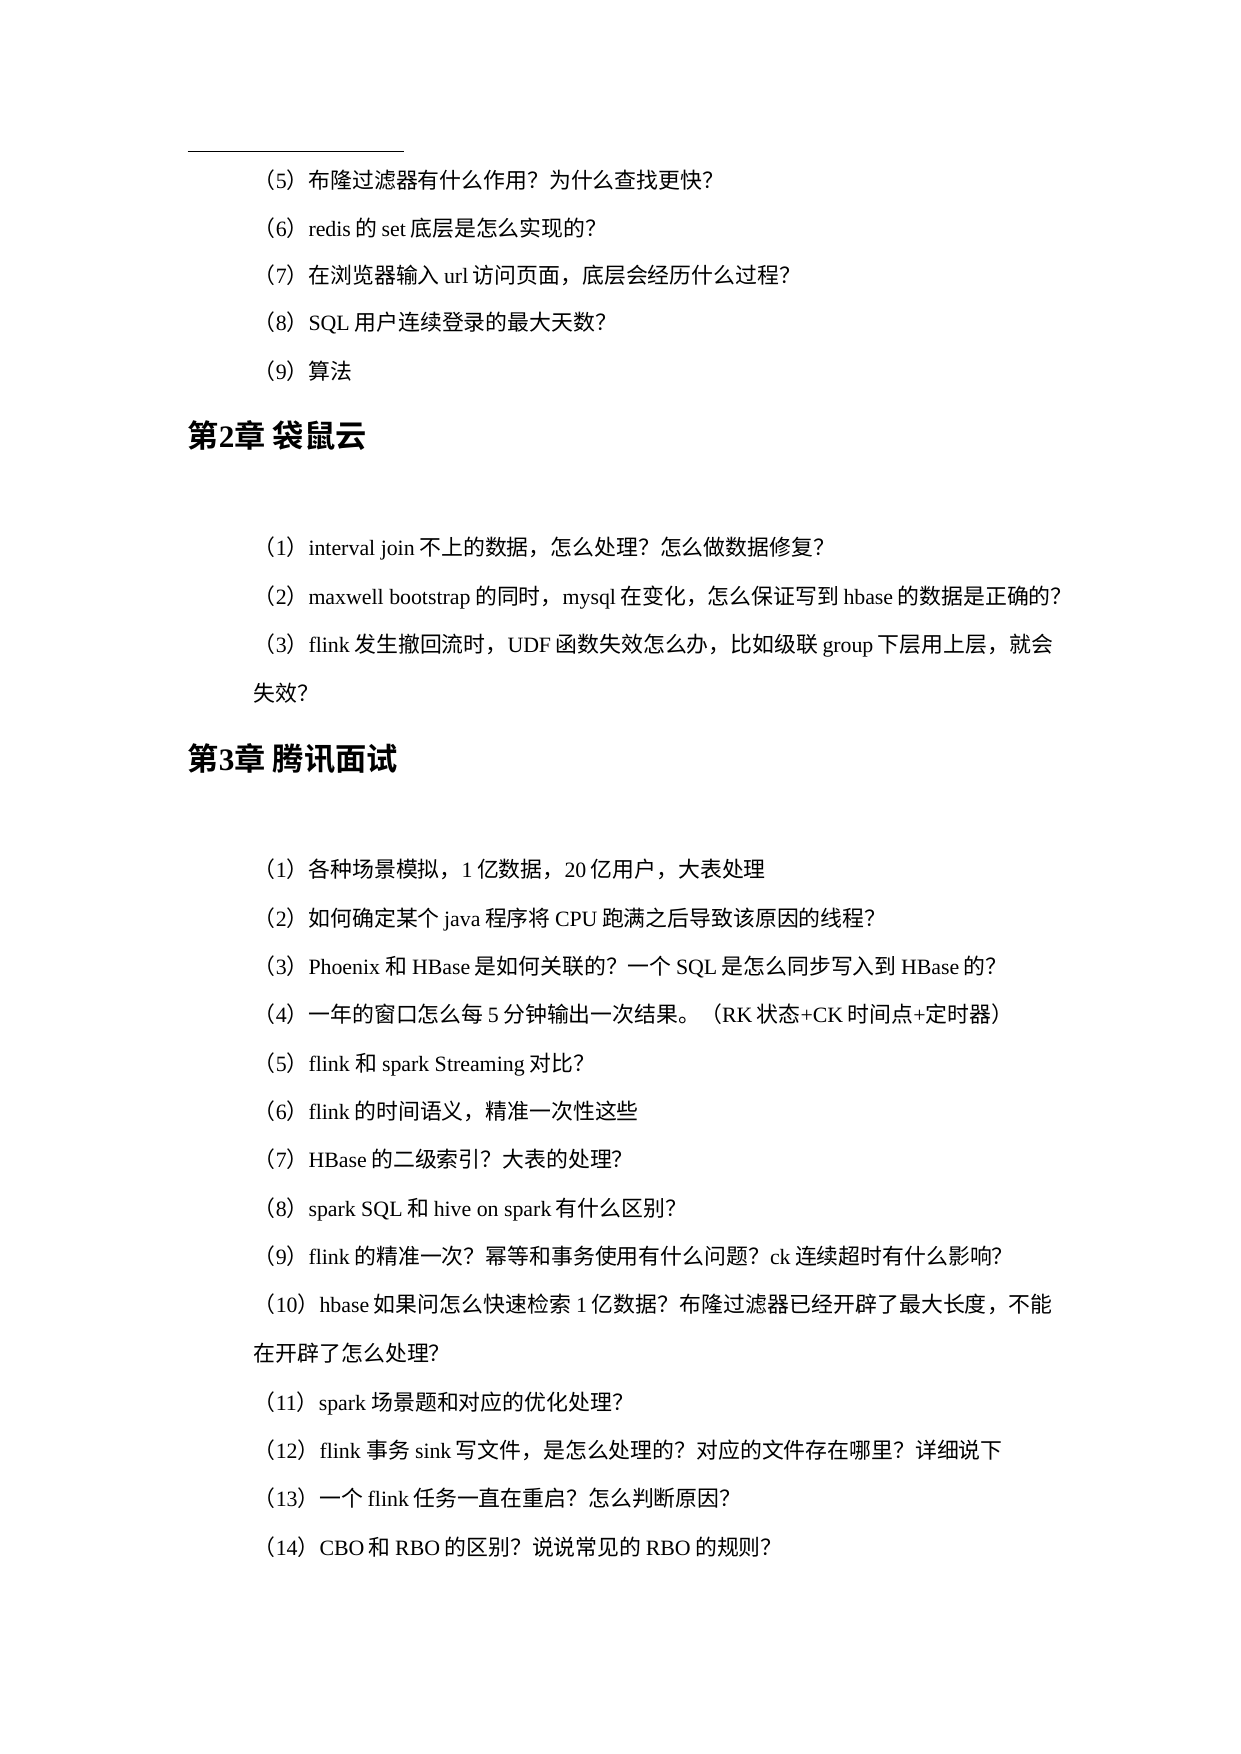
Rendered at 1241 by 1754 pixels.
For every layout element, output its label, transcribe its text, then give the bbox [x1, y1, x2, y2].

list flink的时间语义，精准一次性这些 [254, 1094, 1053, 1126]
list spark SQL 和hive on spark有什么区别？ [254, 1190, 1053, 1223]
list redis的set底层是怎么实现的？ [254, 211, 1053, 244]
list 如何确定某个java程序将CPU跑满之后导致该原因的线程？ [254, 900, 1053, 933]
subtitle 袋鼠云 [187, 402, 1053, 467]
list hbase如果问怎么快速检索1亿数据？布隆过滤器已经开辟了最大长度，不能在开辟了怎么处理？ [254, 1287, 1053, 1368]
list 在浏览器输入url访问页面，底层会经历什么过程？ [254, 259, 1053, 291]
list flink发生撤回流时，UDF函数失效怎么办，比如级联group下层用上层，就会失效？ [254, 627, 1053, 708]
list maxwell bootstrap的同时，mysql在变化，怎么保证写到hbase的数据是正确的？ [254, 578, 1053, 611]
list 布隆过滤器有什么作用？为什么查找更快？ [254, 164, 1053, 196]
list Phoenix 和HBase是如何关联的？一个SQL是怎么同步写入到HBase的？ [254, 949, 1053, 981]
list HBase的二级索引？大表的处理？ [254, 1142, 1053, 1174]
list interval join不上的数据，怎么处理？怎么做数据修复？ [254, 530, 1053, 562]
list 一个flink任务一直在重启？怎么判断原因？ [254, 1481, 1053, 1513]
list CBO和RBO的区别？说说常见的RBO的规则？ [254, 1529, 1053, 1562]
subtitle 腾讯面试 [187, 724, 1053, 789]
list flink 事务 sink写文件，是怎么处理的？对应的文件存在哪里？详细说下 [254, 1432, 1053, 1465]
list 各种场景模拟，1亿数据，20亿用户，大表处理 [254, 852, 1053, 884]
list flink 和 spark Streaming对比？ [254, 1045, 1053, 1078]
list SQL 用户连续登录的最大天数？ [254, 306, 1053, 338]
list 算法 [254, 353, 1053, 386]
list spark 场景题和对应的优化处理？ [254, 1384, 1053, 1417]
list 一年的窗口怎么每5分钟输出一次结果。（RK状态+CK时间点+定时器） [254, 997, 1053, 1029]
list flink的精准一次？幂等和事务使用有什么问题？ck连续超时有什么影响？ [254, 1239, 1053, 1271]
